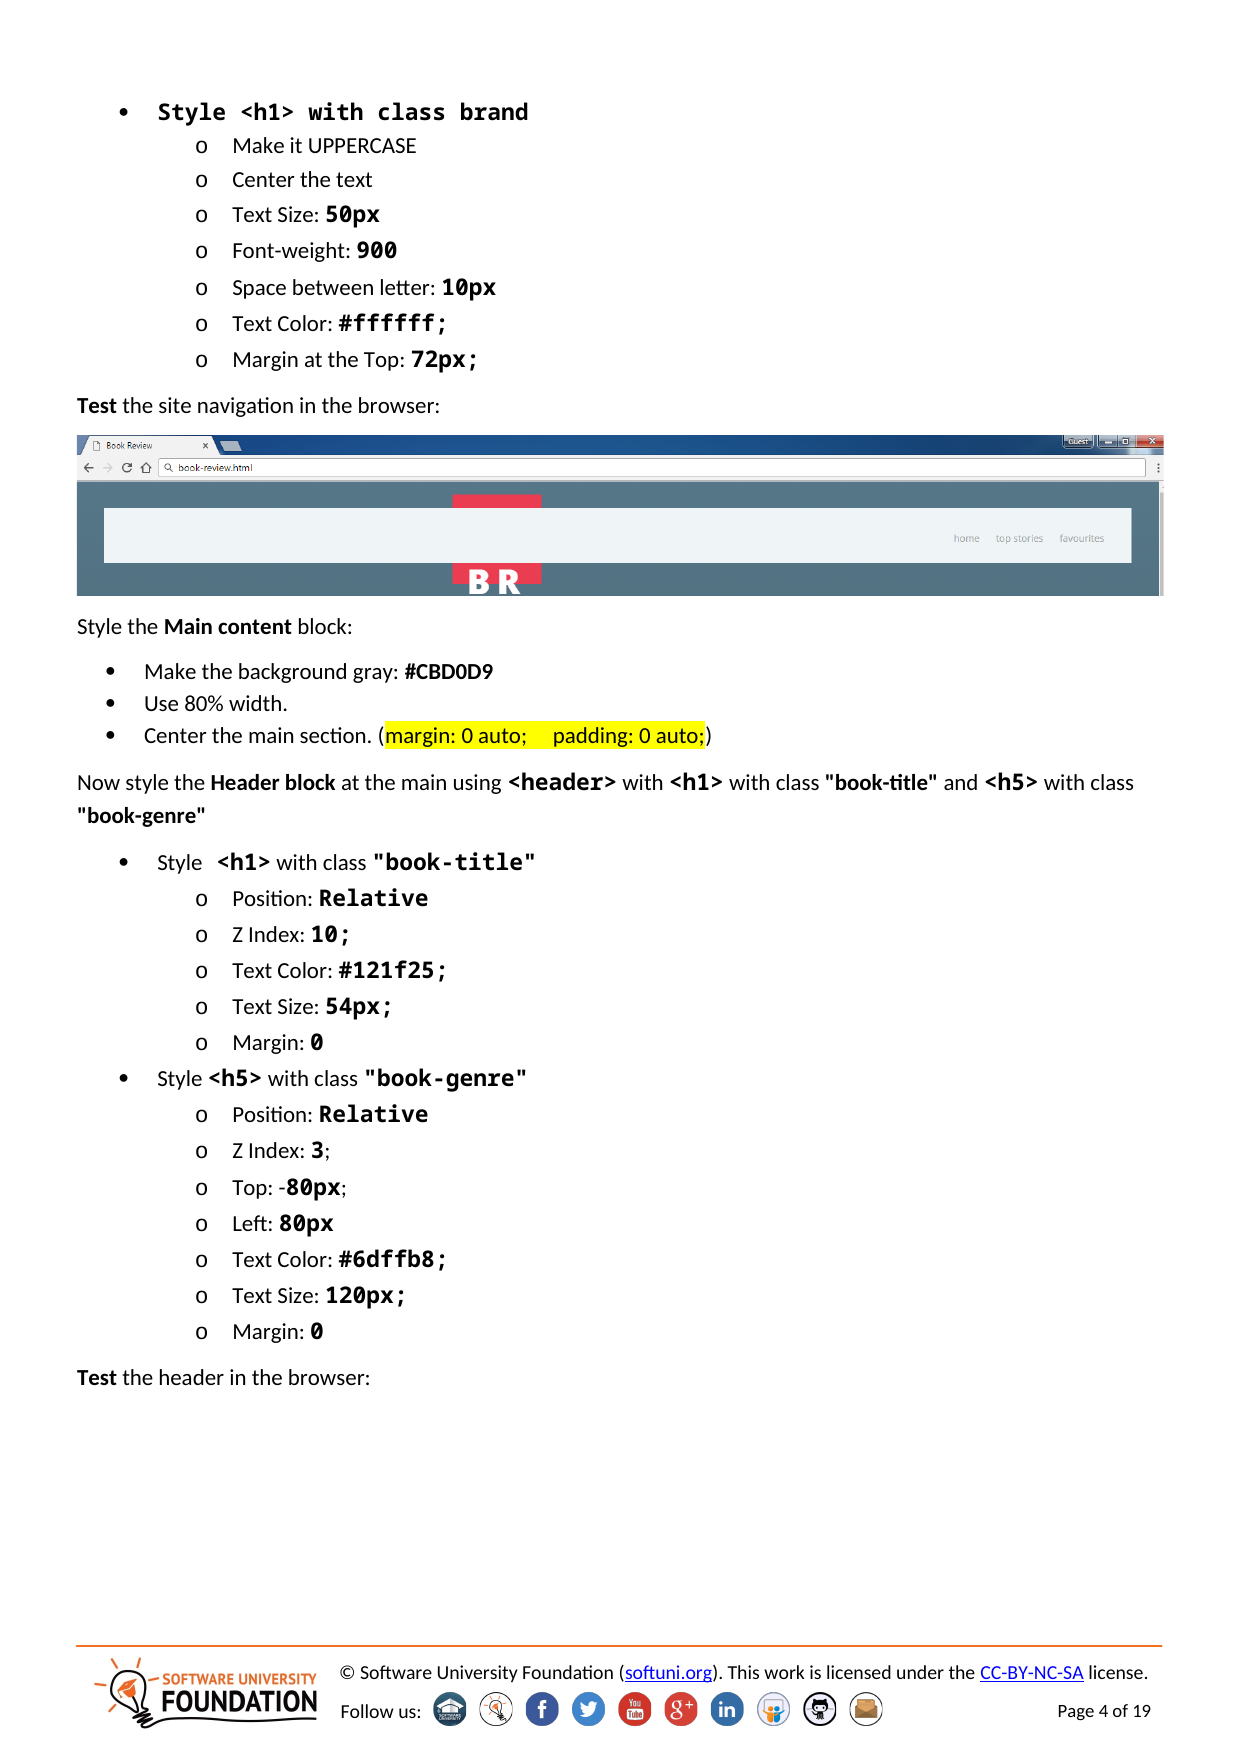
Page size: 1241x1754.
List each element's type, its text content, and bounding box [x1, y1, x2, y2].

picture [76, 435, 1164, 596]
picture [525, 1692, 559, 1726]
list Make the background gray: #CBD0D9 [106, 657, 1163, 685]
list Top: -80px; [194, 1170, 1163, 1202]
picture [93, 1656, 317, 1729]
list Font-weight: 900 [194, 234, 1163, 266]
picture [664, 1692, 698, 1726]
list Z Index: 10; [194, 918, 1163, 949]
picture [710, 1692, 744, 1726]
picture [803, 1692, 837, 1726]
list Make it UPPERCASE [194, 131, 1163, 161]
list Center the main section. (margin: 0 auto; padding: 0 auto;) [106, 721, 385, 749]
list Position: Relative [194, 882, 1163, 913]
list Margin at the Top: 72px; [194, 343, 1163, 374]
picture [849, 1692, 883, 1726]
list Text Color: #ffffff; [194, 307, 1163, 338]
list Margin: 0 [194, 1026, 1163, 1058]
list Text Size: 50px [194, 198, 1163, 230]
picture [618, 1692, 652, 1726]
text Test the site navigation in the browser: [77, 391, 1163, 419]
list Space between letter: 10px [194, 271, 1163, 302]
picture [572, 1692, 605, 1726]
list Style <h1> with class brand [119, 95, 1163, 127]
list Style <h5> with class "book-genre" [119, 1062, 1163, 1094]
picture [433, 1692, 467, 1726]
list Center the main section. (margin: 0 auto; padding: 0 auto;) [705, 721, 1163, 749]
list Text Size: 54px; [194, 990, 1163, 1022]
list Z Index: 3; [194, 1134, 1163, 1166]
list Text Color: #121f25; [194, 954, 1163, 986]
list Text Size: 120px; [194, 1278, 1163, 1310]
picture [479, 1692, 513, 1726]
text Now style the Header block at the main using <header> with <h1> with class "book-title" and <h5> with class "book-genre" [77, 766, 1163, 829]
picture [757, 1692, 790, 1726]
text Style the Main content block: [77, 612, 1163, 640]
list Left: 80px [194, 1206, 1163, 1238]
text Test the header in the browser: [77, 1363, 1163, 1391]
list Use 80% width. [106, 689, 1163, 717]
list Style <h1> with class "book-title" [119, 846, 1163, 877]
list Position: Relative [194, 1098, 1163, 1130]
list Text Color: #6dffb8; [194, 1242, 1163, 1274]
list Margin: 0 [194, 1314, 1163, 1346]
list Center the text [194, 165, 1163, 194]
